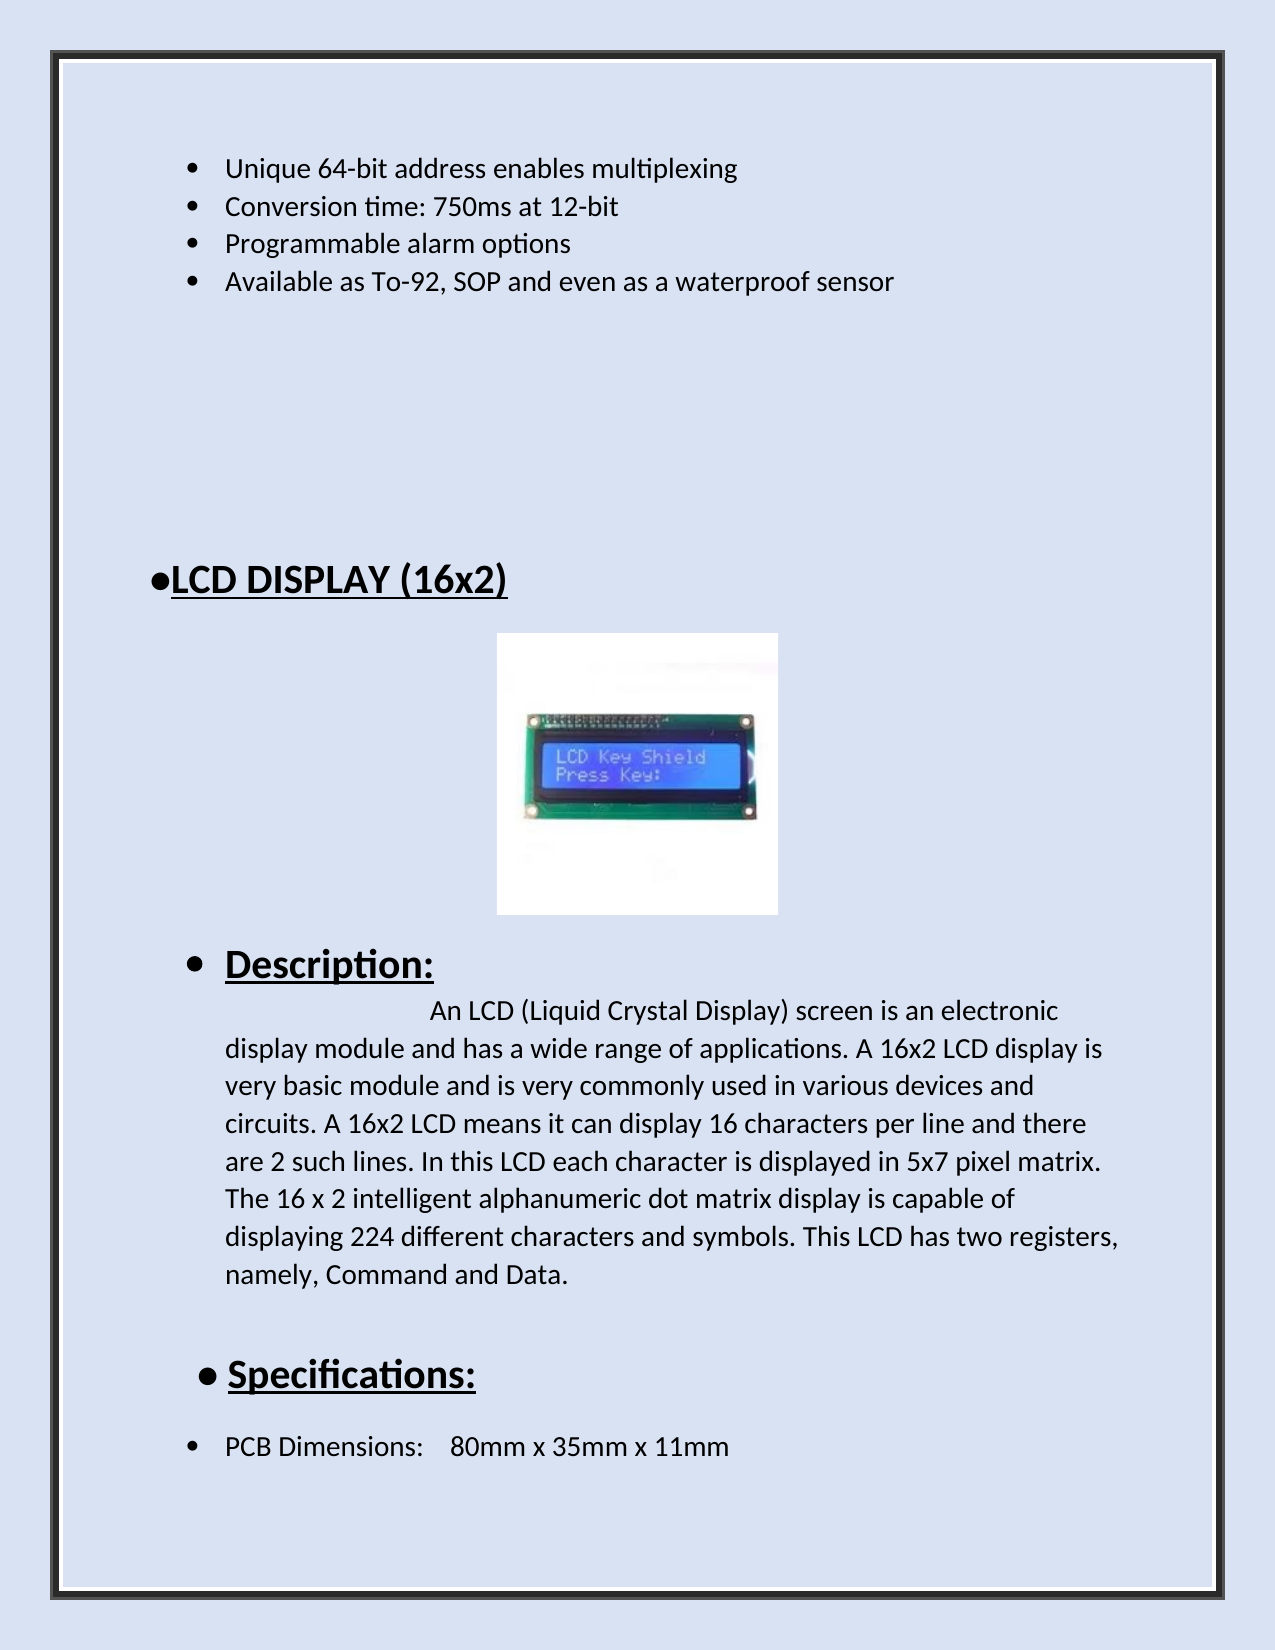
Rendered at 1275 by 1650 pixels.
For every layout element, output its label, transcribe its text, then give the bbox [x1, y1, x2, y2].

picture [496, 633, 779, 915]
list Description: [187, 938, 1125, 989]
list An LCD (Liquid Crystal Display) screen is an electronic display module and has a wide range of applications. A 16x2 LCD display is very basic module and is very commonly used in various devices and circuits. A 16x2 LCD means it can display 16 characters per line and there are 2 such lines. In this LCD each character is displayed in 5x7 pixel matrix. The 16 x 2 intelligent alphanumeric dot matrix display is capable of displaying 224 different characters and symbols. This LCD has two registers, namely, Command and Data. [225, 992, 1125, 1292]
list Conversion time: 750ms at 12-bit [187, 188, 1125, 223]
list PCB Dimensions: 80mm x 35mm x 11mm [187, 1428, 1125, 1464]
list Programmable alarm options [187, 225, 1125, 261]
text •LCD DISPLAY (16x2) [150, 553, 1125, 604]
text • Specifications: [150, 1348, 1125, 1399]
list Unique 64-bit address enables multiplexing [187, 150, 1125, 186]
list Available as To-92, SOP and even as a waterproof sensor [187, 263, 1125, 299]
